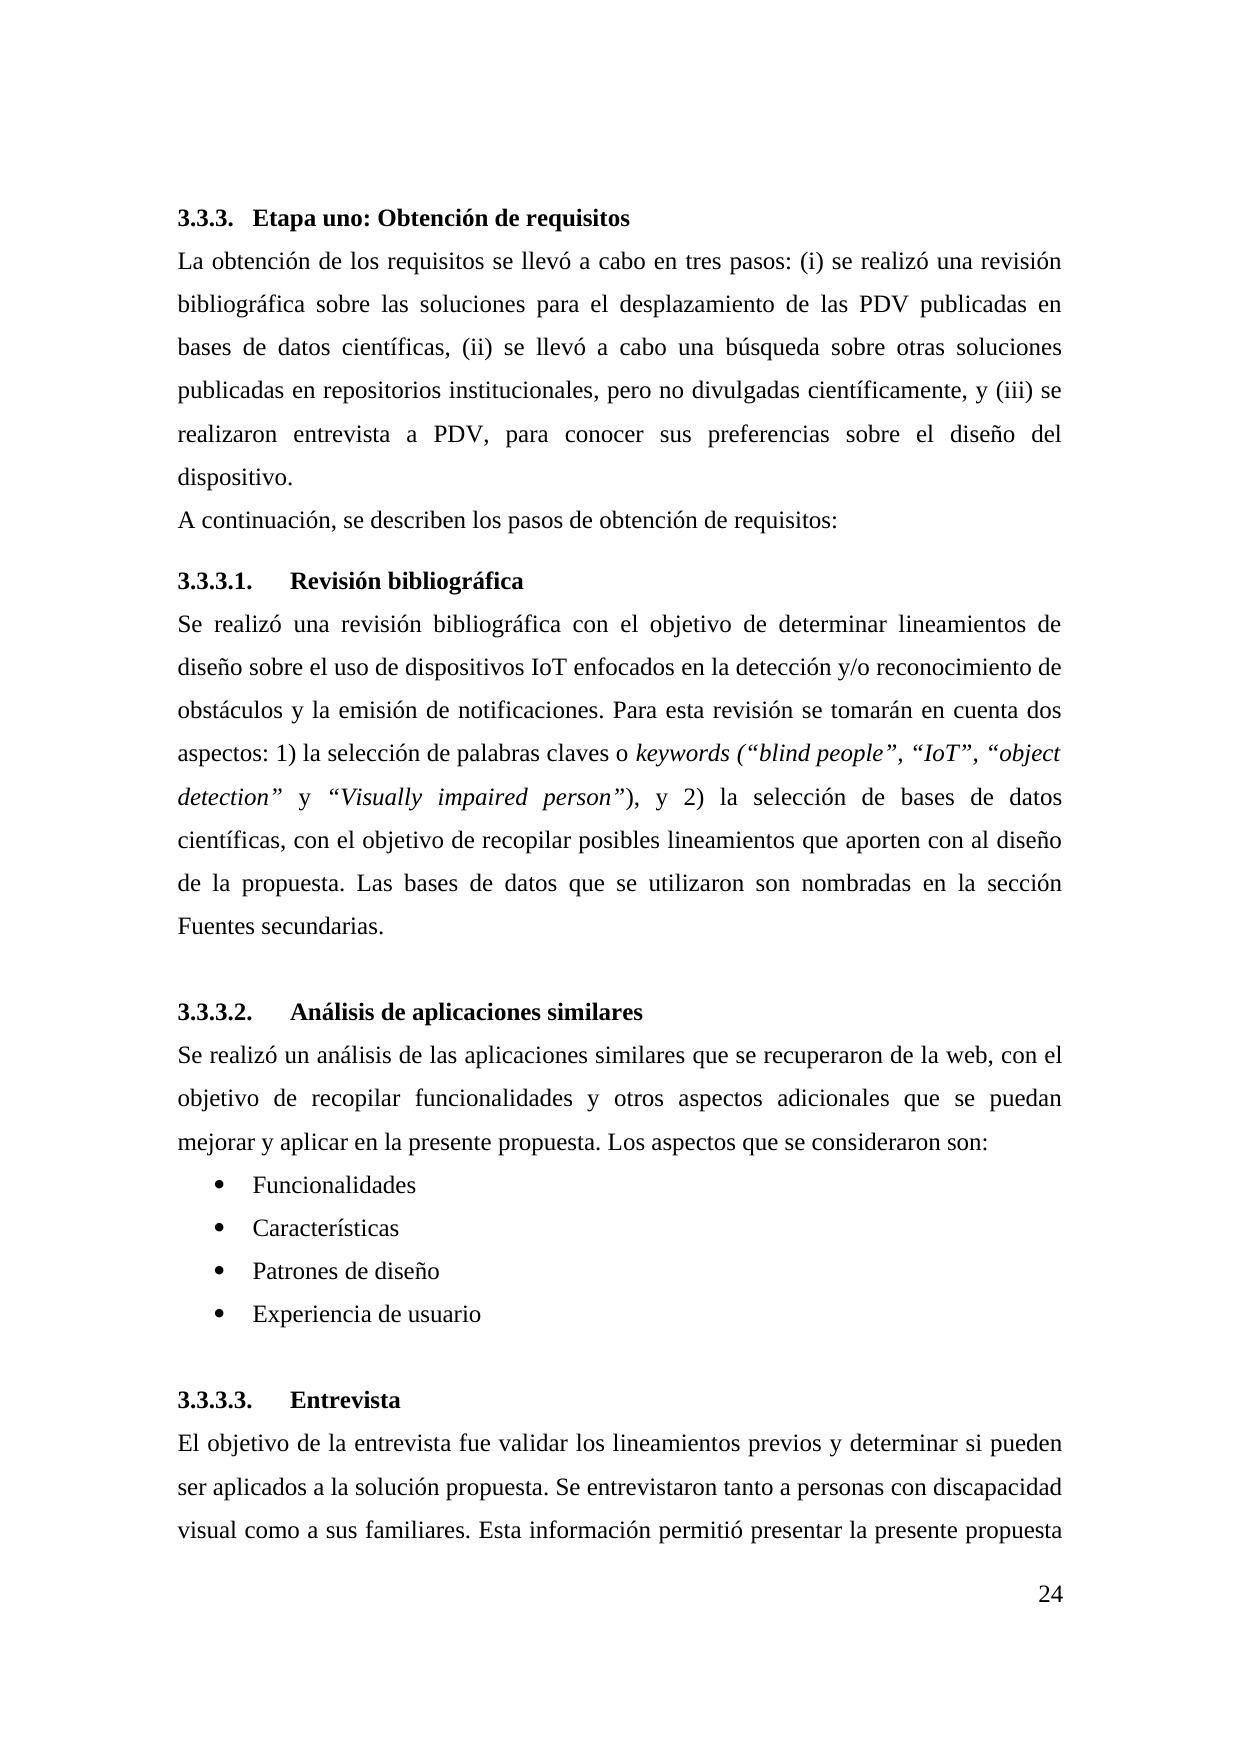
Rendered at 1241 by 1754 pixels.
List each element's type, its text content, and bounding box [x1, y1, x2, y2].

subtitle Revisión bibliográfica [177, 566, 1063, 595]
text La obtención de los requisitos se llevó a cabo en tres pasos: (i) se realizó una revisión bibliográfica sobre las soluciones para el desplazamiento de las PDV publicadas en bases de datos científicas, (ii) se llevó a cabo una búsqueda sobre otras soluciones publicadas en repositorios institucionales, pero no divulgadas científicamente, y (iii) se realizaron entrevista a PDV, para conocer sus preferencias sobre el diseño del dispositivo. [177, 246, 1063, 491]
list Experiencia de usuario [215, 1299, 1063, 1328]
list Características [215, 1213, 1063, 1242]
text Se realizó un análisis de las aplicaciones similares que se recuperaron de la web, con el objetivo de recopilar funcionalidades y otros aspectos adicionales que se puedan mejorar y aplicar en la presente propuesta. Los aspectos que se consideraron son: [177, 1040, 1063, 1155]
subtitle Análisis de aplicaciones similares [177, 997, 1063, 1026]
subtitle Entrevista [177, 1385, 1063, 1414]
text Se realizó una revisión bibliográfica con el objetivo de determinar lineamientos de diseño sobre el uso de dispositivos IoT enfocados en la detección y/o reconocimiento de obstáculos y la emisión de notificaciones. Para esta revisión se tomarán en cuenta dos aspectos: 1) la selección de palabras claves o keywords (“blind people”, “IoT”, “object detection” y “Visually impaired person”), y 2) la selección de bases de datos científicas, con el objetivo de recopilar posibles lineamientos que aporten con al diseño de la propuesta. Las bases de datos que se utilizaron son nombradas en la sección Fuentes secundarias. [177, 609, 1063, 940]
text A continuación, se describen los pasos de obtención de requisitos: [177, 505, 1063, 534]
list Funcionalidades [215, 1170, 1063, 1198]
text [177, 1428, 1063, 1543]
subtitle Etapa uno: Obtención de requisitos [177, 203, 1063, 232]
list Patrones de diseño [215, 1256, 1063, 1285]
